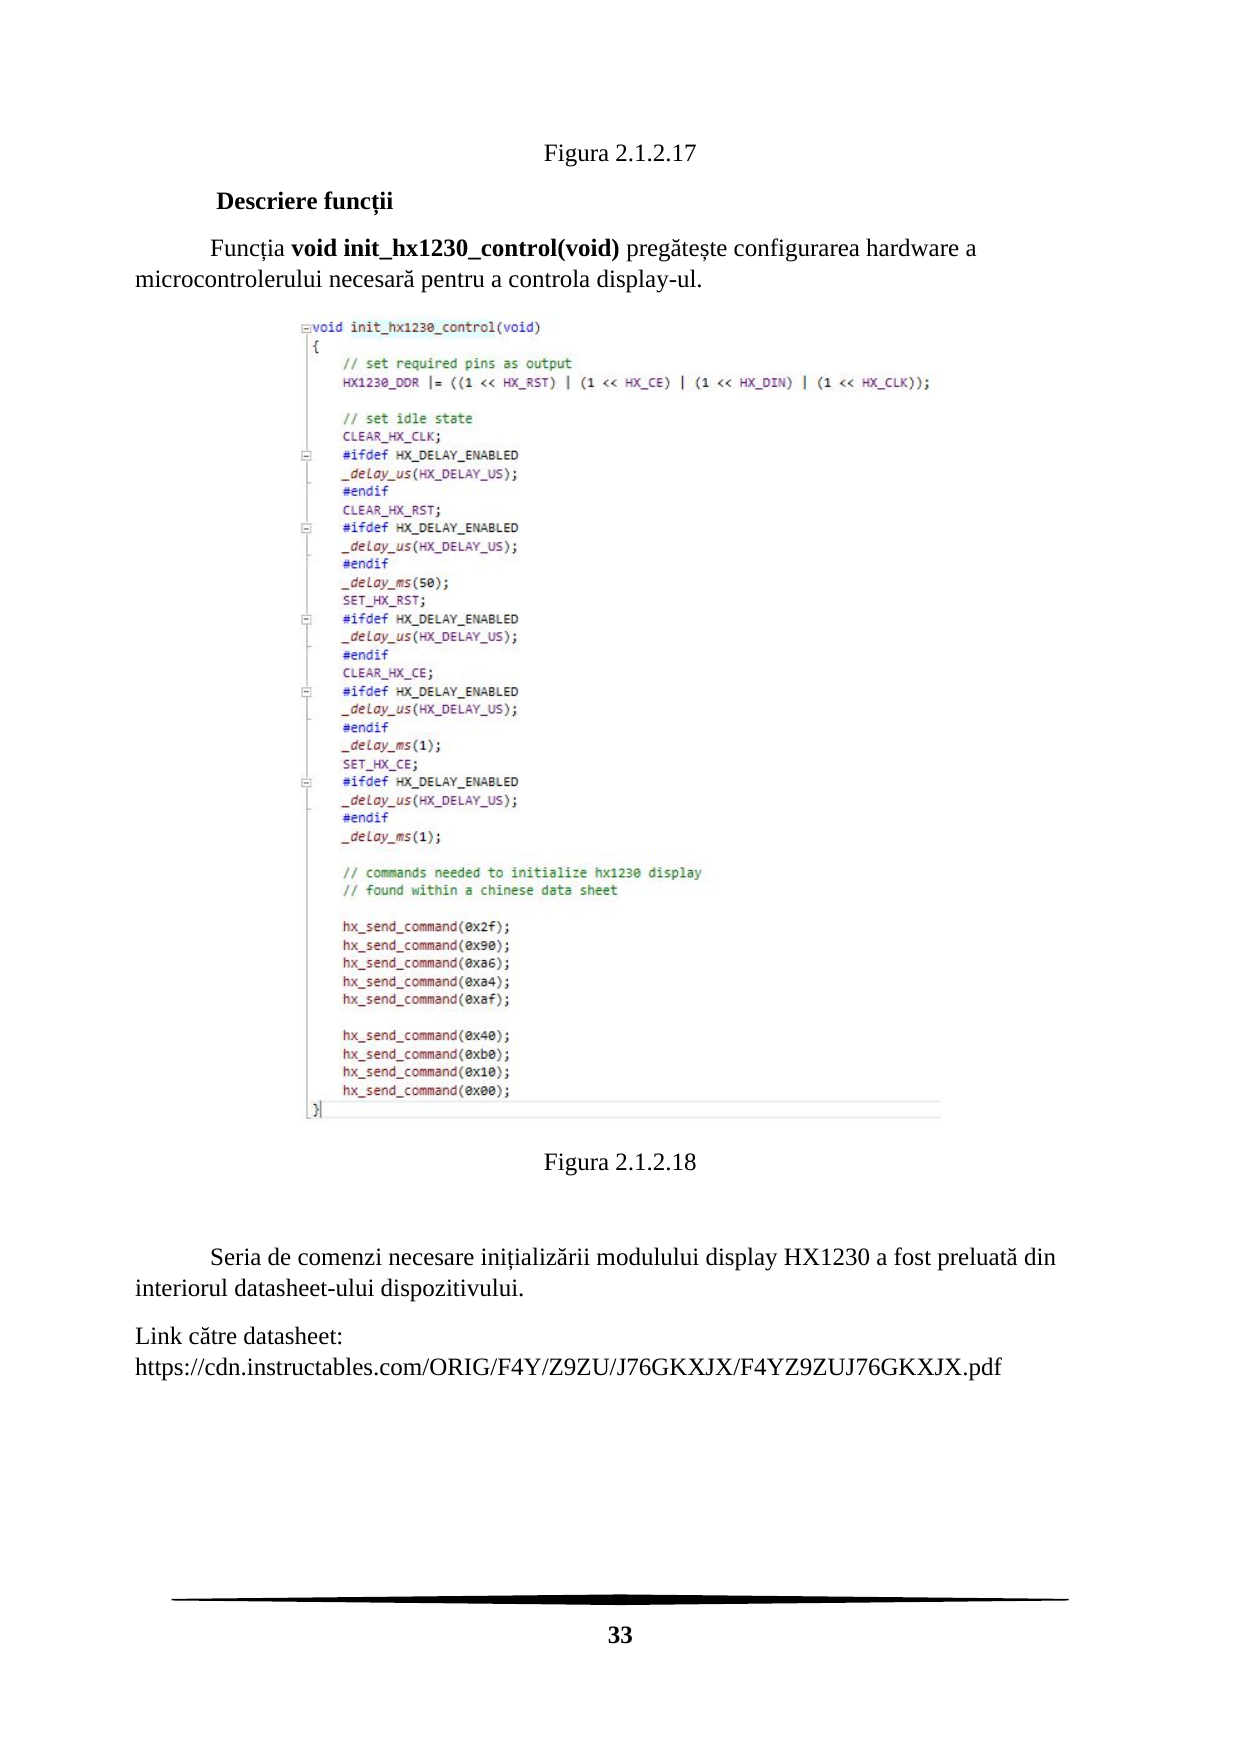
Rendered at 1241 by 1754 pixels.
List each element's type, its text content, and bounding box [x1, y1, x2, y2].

text Figura 2.1.2.18 [135, 1147, 1105, 1176]
text Figura 2.1.2.17 [135, 138, 1105, 167]
text Seria de comenzi necesare inițializării modulului display HX1230 a fost preluată din interiorul datasheet-ului dispozitivului. [135, 1242, 1105, 1302]
picture [299, 312, 941, 1129]
text Link către datasheet: https://cdn.instructables.com/ORIG/F4Y/Z9ZU/J76GKXJX/F4YZ9ZUJ76GKXJX.pdf [135, 1321, 1105, 1381]
text Funcția void init_hx1230_control(void) pregătește configurarea hardware a microcontrolerului necesară pentru a controla display-ul. [135, 233, 1105, 293]
text Descriere funcții [135, 186, 1105, 214]
